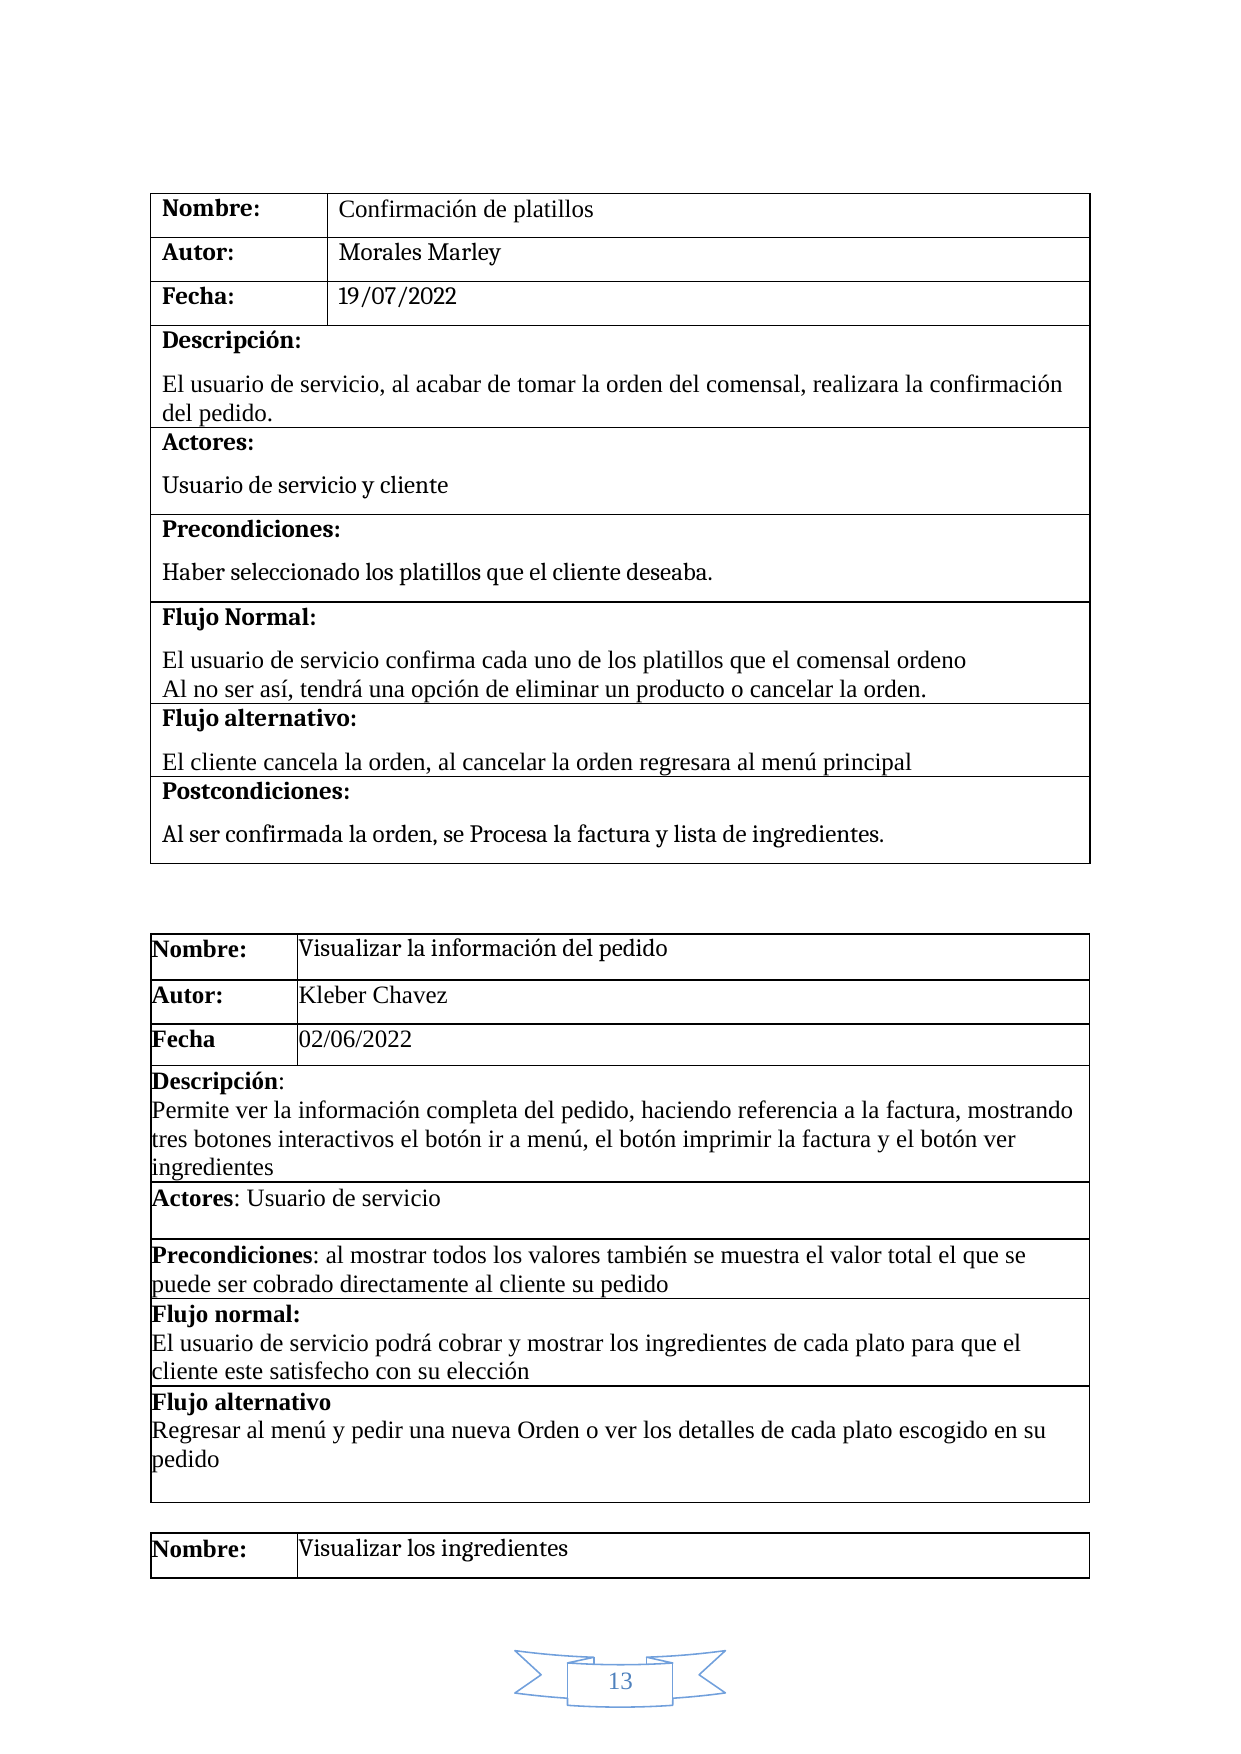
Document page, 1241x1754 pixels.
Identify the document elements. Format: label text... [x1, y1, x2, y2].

table_cell Precondiciones: Haber seleccionado los platillos que el cliente deseaba. [151, 515, 1089, 601]
table_cell Flujo alternativo: El cliente cancela la orden, al cancelar la orden regresara al menú principal [151, 704, 1089, 776]
table_header Visualizar los ingredientes [298, 1534, 1089, 1577]
table_cell 02/06/2022 [298, 1025, 1089, 1064]
table_cell Flujo Normal: El usuario de servicio confirma cada uno de los platillos que el comensal ordeno Al no ser así, tendrá una opción de eliminar un producto o cancelar la orden. [151, 603, 1089, 703]
table_cell Fecha [152, 1025, 297, 1064]
table_cell Autor: [151, 238, 327, 281]
table_header Confirmación de platillos [328, 194, 1089, 237]
table_cell Actores: Usuario de servicio [152, 1183, 1089, 1238]
table_header Visualizar la información del pedido [298, 935, 1089, 979]
table_header Nombre: [151, 194, 327, 237]
table_cell Descripción: Permite ver la información completa del pedido, haciendo referencia a la factura, mostrando tres botones interactivos el botón ir a menú, el botón imprimir la factura y el botón ver ingredientes [152, 1066, 1089, 1181]
table_cell Autor: [152, 981, 297, 1023]
table_cell Precondiciones: al mostrar todos los valores también se muestra el valor total el que se puede ser cobrado directamente al cliente su pedido [152, 1240, 1089, 1297]
table_cell Kleber Chavez [298, 981, 1089, 1023]
table_cell Actores: Usuario de servicio y cliente [151, 428, 1089, 514]
table_cell Flujo alternativo Regresar al menú y pedir una nueva Orden o ver los detalles de cada plato escogido en su pedido [152, 1387, 1089, 1502]
table_cell Fecha: [151, 282, 327, 325]
table_cell 19/07/2022 [328, 282, 1089, 325]
table_cell Flujo normal: El usuario de servicio podrá cobrar y mostrar los ingredientes de cada plato para que el cliente este satisfecho con su elección [152, 1299, 1089, 1385]
table_header Nombre: [152, 935, 297, 979]
table_cell Morales Marley [328, 238, 1089, 281]
table_header Nombre: [152, 1534, 297, 1577]
table_cell Descripción: El usuario de servicio, al acabar de tomar la orden del comensal, realizara la confirmación del pedido. [151, 326, 1089, 427]
table_cell Postcondiciones: Al ser confirmada la orden, se Procesa la factura y lista de ingredientes. [151, 777, 1089, 863]
